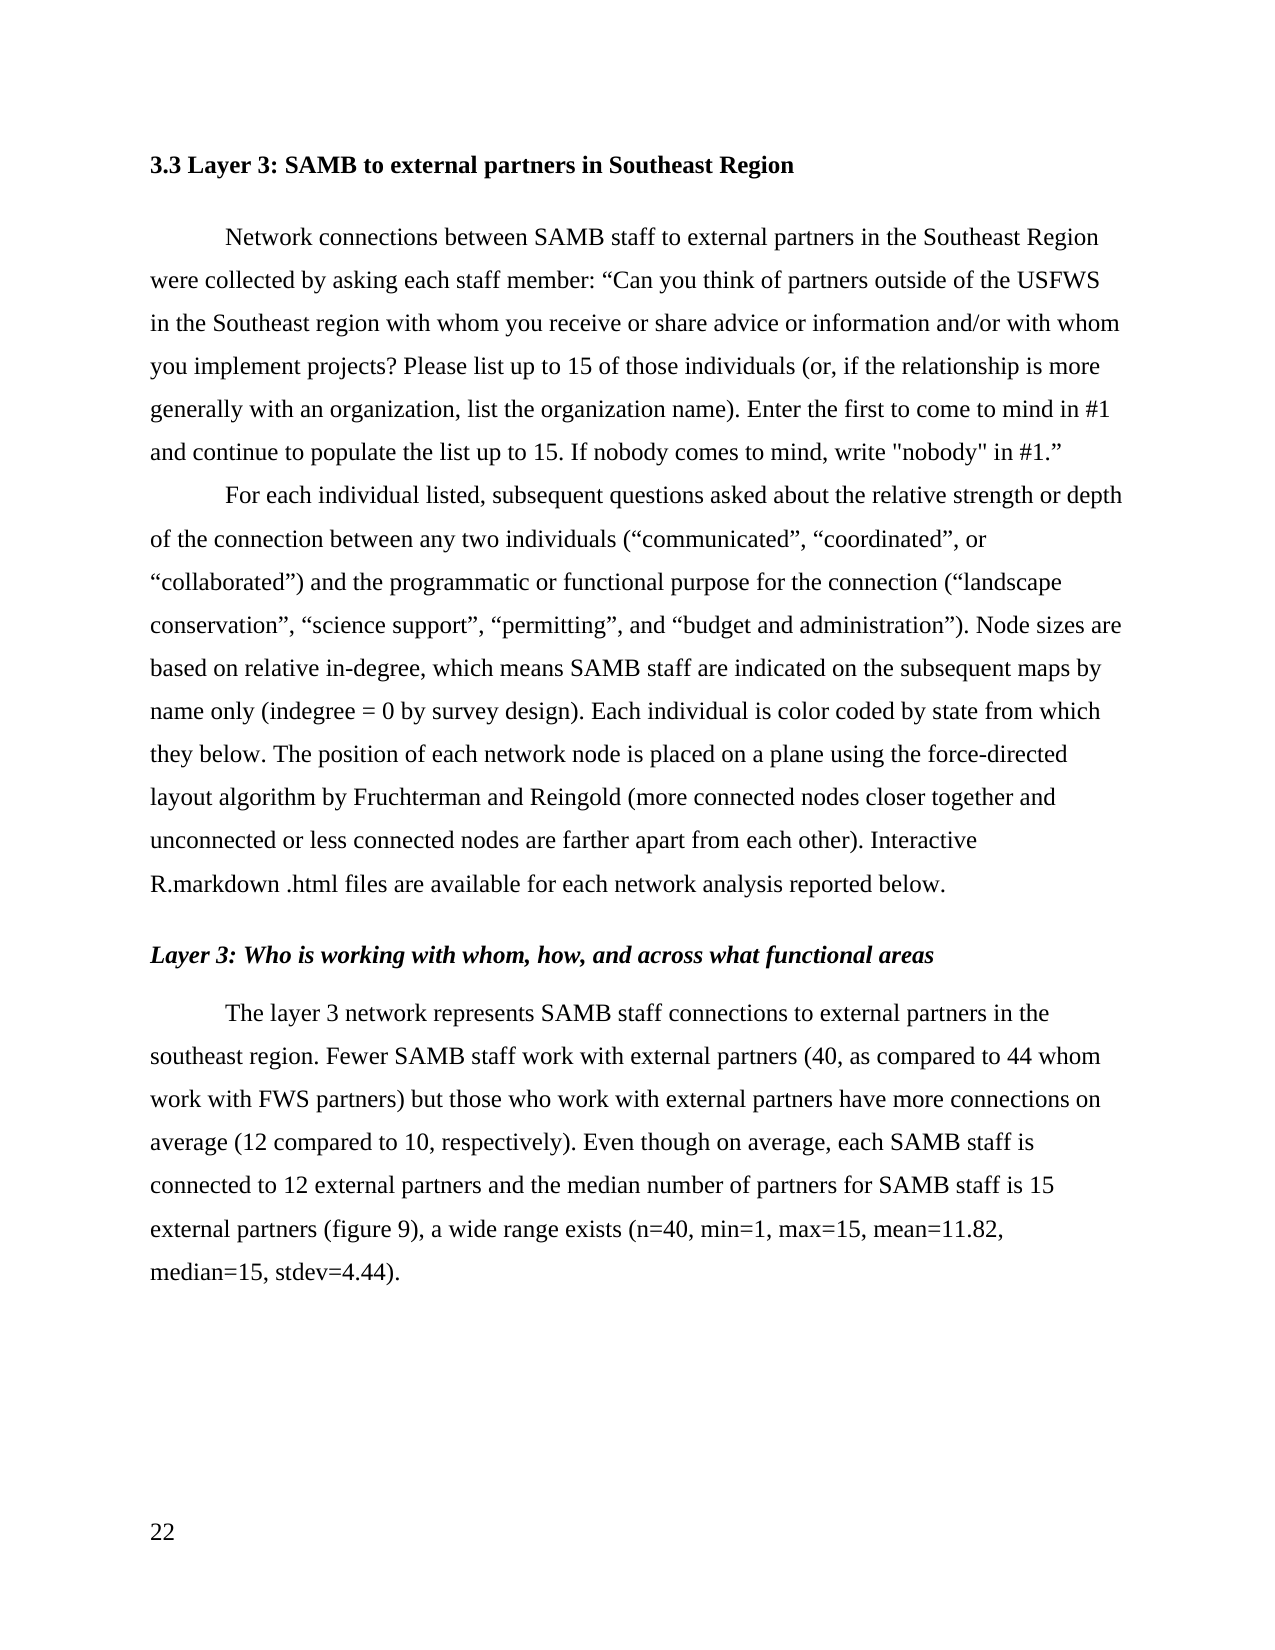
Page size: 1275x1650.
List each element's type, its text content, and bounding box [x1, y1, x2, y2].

text The layer 3 network represents SAMB staff connections to external partners in the southeast region. Fewer SAMB staff work with external partners (40, as compared to 44 whom work with FWS partners) but those who work with external partners have more connections on average (12 compared to 10, respectively). Even though on average, each SAMB staff is connected to 12 external partners and the median number of partners for SAMB staff is 15 external partners (figure 9), a wide range exists (n=40, min=1, max=15, mean=11.82, median=15, stdev=4.44). [150, 998, 1125, 1286]
text Layer 3: Who is working with whom, how, and across what functional areas [150, 941, 1125, 969]
text 3.3 Layer 3: SAMB to external partners in Southeast Region [150, 150, 1125, 179]
text Network connections between SAMB staff to external partners in the Southeast Region were collected by asking each staff member: “Can you think of partners outside of the USFWS in the Southeast region with whom you receive or share advice or information and/or with whom you implement projects? Please list up to 15 of those individuals (or, if the relationship is more generally with an organization, list the organization name). Enter the first to come to mind in #1 and continue to populate the list up to 15. If nobody comes to mind, write "nobody" in #1.” [150, 222, 1125, 466]
text For each individual listed, subsequent questions asked about the relative strength or depth of the connection between any two individuals (“communicated”, “coordinated”, or “collaborated”) and the programmatic or functional purpose for the connection (“landscape conservation”, “science support”, “permitting”, and “budget and administration”). Node sizes are based on relative in-degree, which means SAMB staff are indicated on the subsequent maps by name only (indegree = 0 by survey design). Each individual is color coded by state from which they below. The position of each network node is placed on a plane using the force-directed layout algorithm by Fruchterman and Reingold (more connected nodes closer together and unconnected or less connected nodes are farther apart from each other). Interactive R.markdown .html files are available for each network analysis reported below. [150, 481, 1125, 897]
